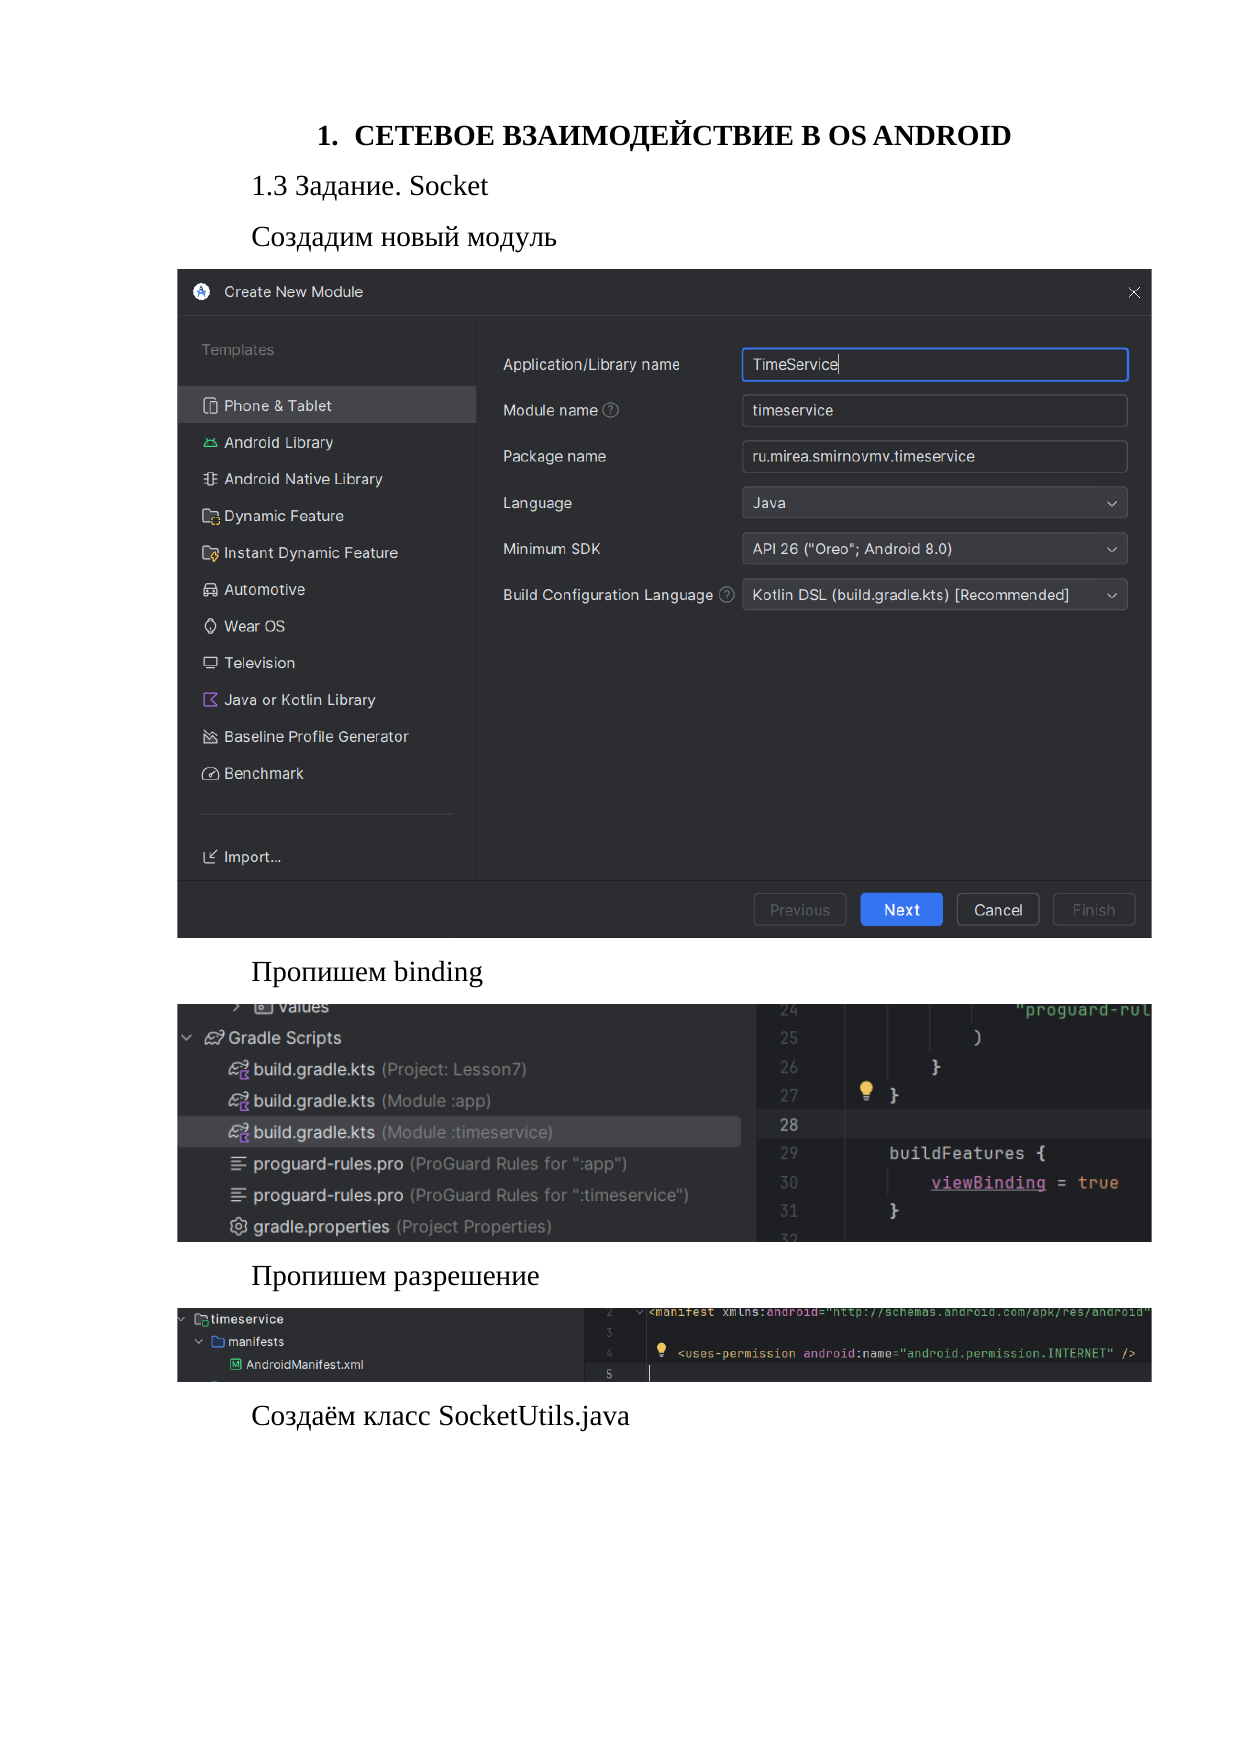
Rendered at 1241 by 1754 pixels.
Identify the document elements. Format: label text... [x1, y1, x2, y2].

text Пропишем разрешение [177, 1258, 1152, 1292]
picture [177, 1308, 1152, 1382]
text СЕТЕВОЕ ВЗАИМОДЕЙСТВИЕ В OS ANDROID [177, 118, 1152, 152]
text Создаём класс SocketUtils.java [177, 1398, 1152, 1431]
text Создадим новый модуль [177, 219, 1152, 252]
picture [177, 269, 1152, 938]
picture [177, 1004, 1152, 1242]
text 1.3 Задание. Socket [177, 168, 1152, 202]
text Пропишем binding [177, 954, 1152, 988]
